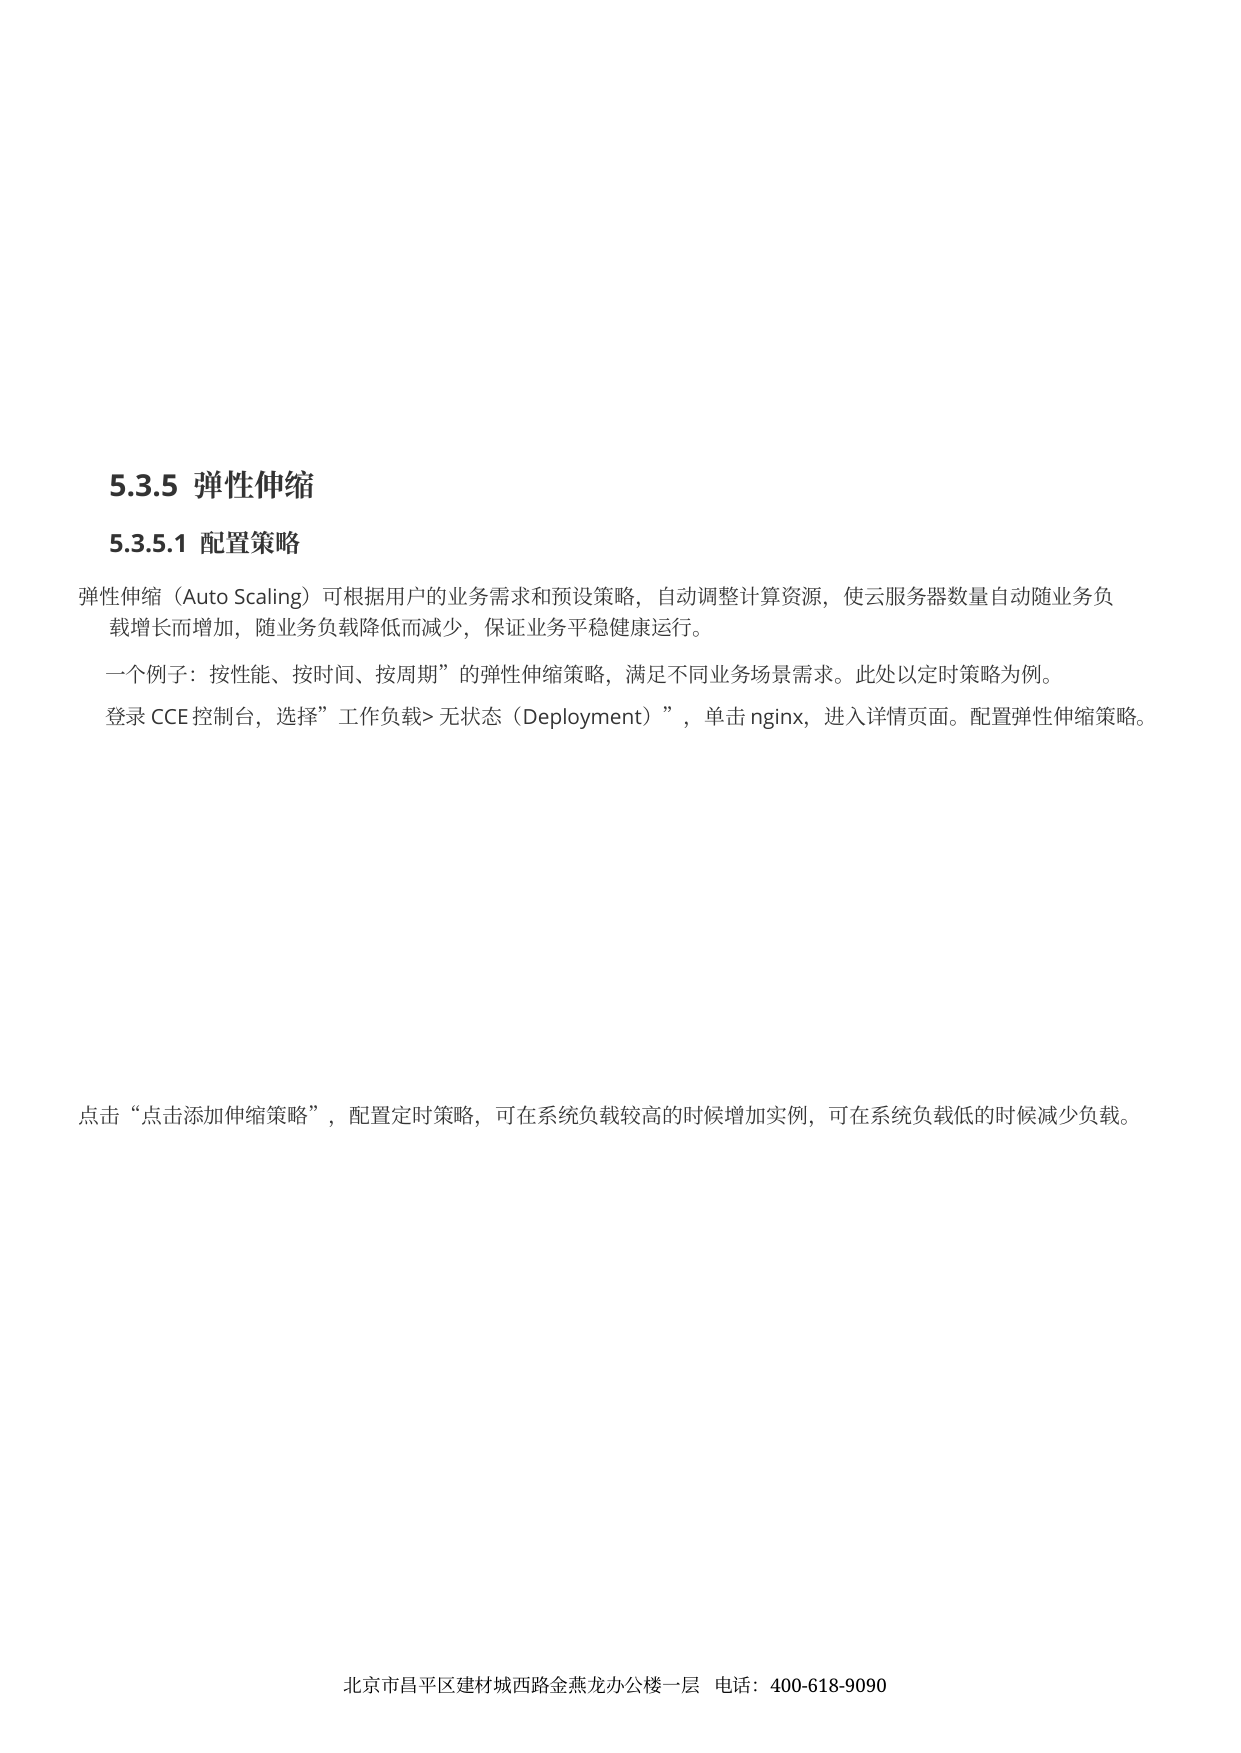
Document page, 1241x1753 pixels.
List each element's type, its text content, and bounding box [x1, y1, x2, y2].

text 点击“点击添加伸缩策略”，配置定时策略，可在系统负载较高的时候增加实例，可在系统负载低的时候减少负载。 [79, 1106, 1240, 1127]
text 登录CCE控制台，选择”工作负载> 无状态（Deployment）”，单击nginx，进入详情页面。配置弹性伸缩策略。 [105, 687, 1240, 733]
text 北京市昌平区建材城西路金燕龙办公楼一层 电话：400-618-9090 [343, 1677, 979, 1696]
text 一个例子：按性能、按时间、按周期”的弹性伸缩策略，满足不同业务场景需求。此处以定时策略为例。 [105, 665, 1240, 687]
text 5.3.5 弹性伸缩 [109, 471, 354, 503]
text 5.3.5.1 配置策略 [109, 531, 334, 558]
text 载增长而增加，随业务负载降低而减少，保证业务平稳健康运行。 [109, 618, 787, 639]
text 弹性伸缩（Auto Scaling）可根据用户的业务需求和预设策略，自动调整计算资源，使云服务器数量自动随业务负 [78, 587, 1240, 608]
